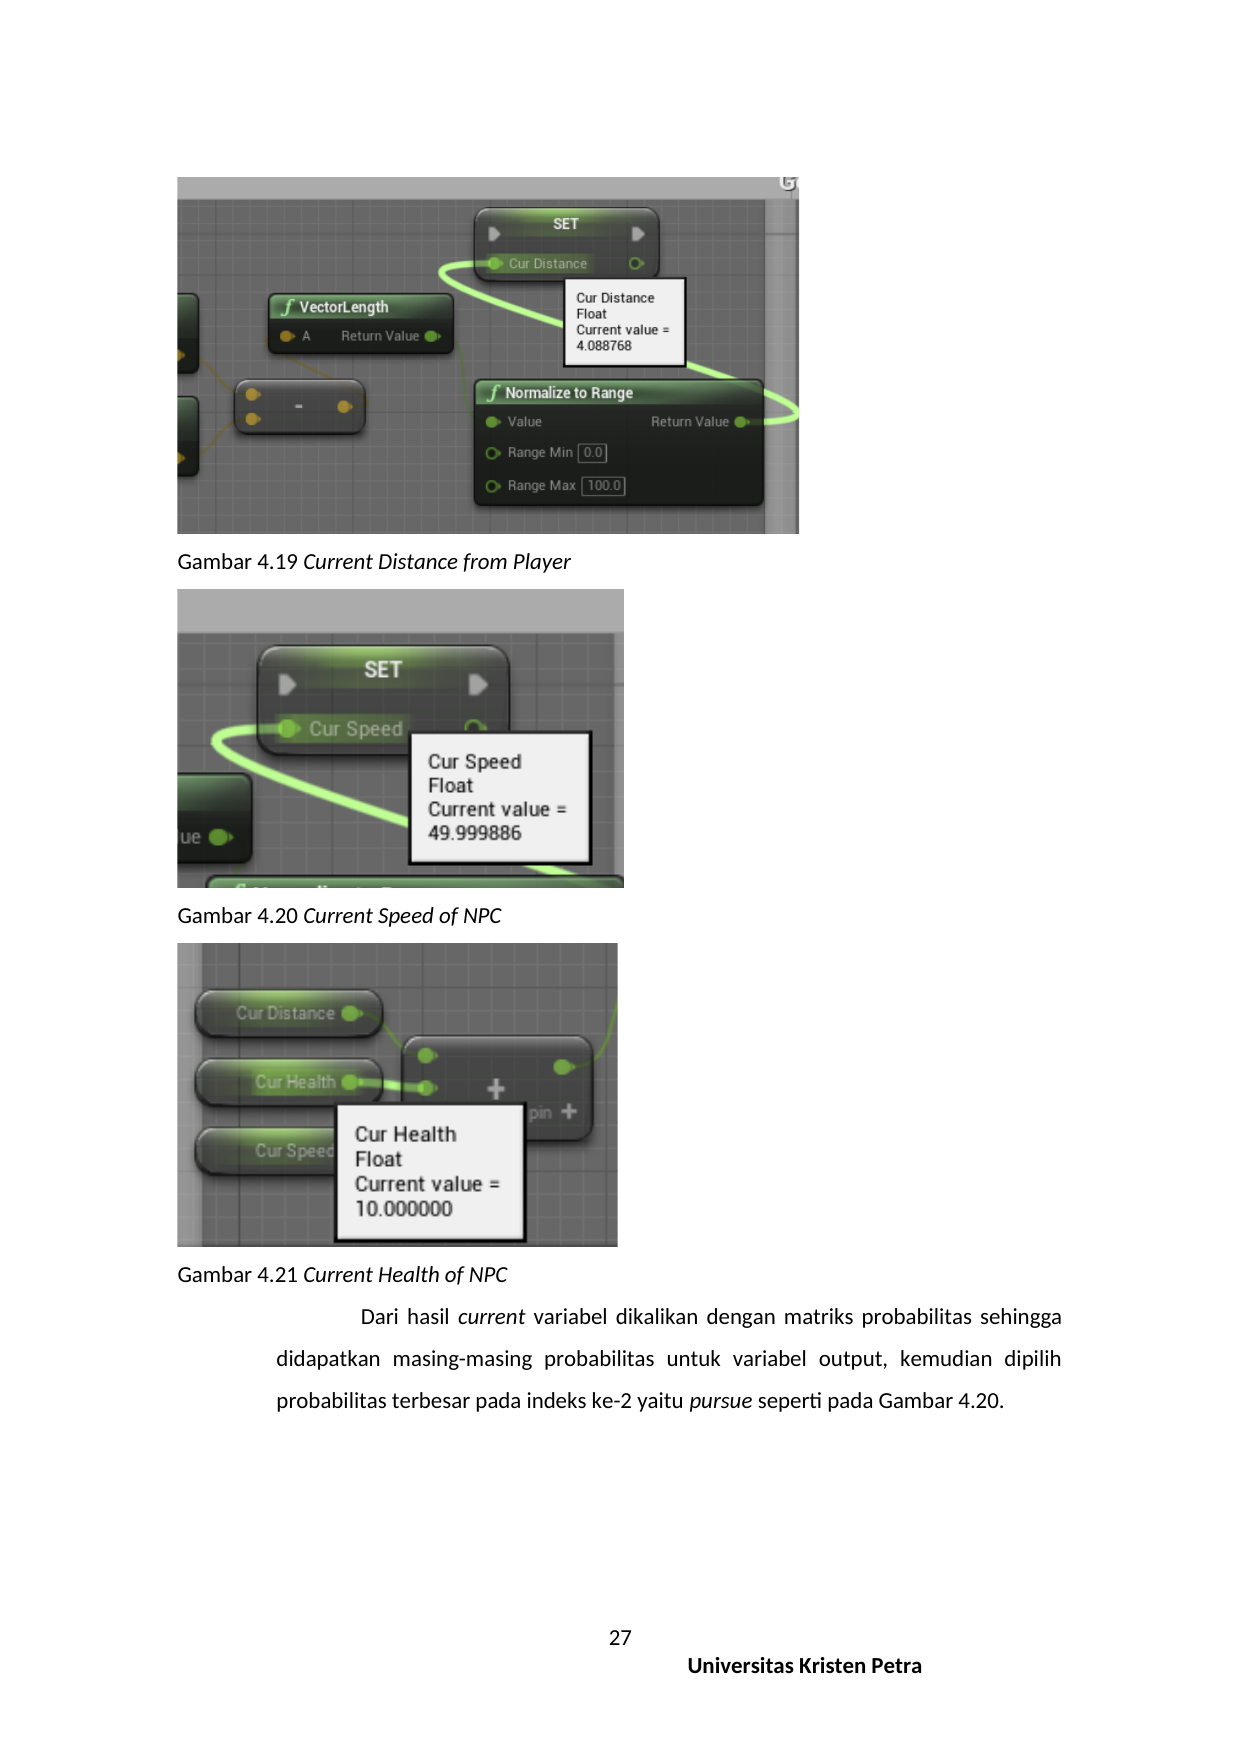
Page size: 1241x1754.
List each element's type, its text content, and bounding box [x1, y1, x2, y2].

picture [177, 943, 618, 1247]
text Dari hasil current variabel dikalikan dengan matriks probabilitas sehingga didapatkan masing-masing probabilitas untuk variabel output, kemudian dipilih probabilitas terbesar pada indeks ke-2 yaitu pursue seperti pada Gambar 4.20. [276, 1302, 1063, 1414]
picture [177, 589, 624, 888]
picture [177, 177, 800, 534]
